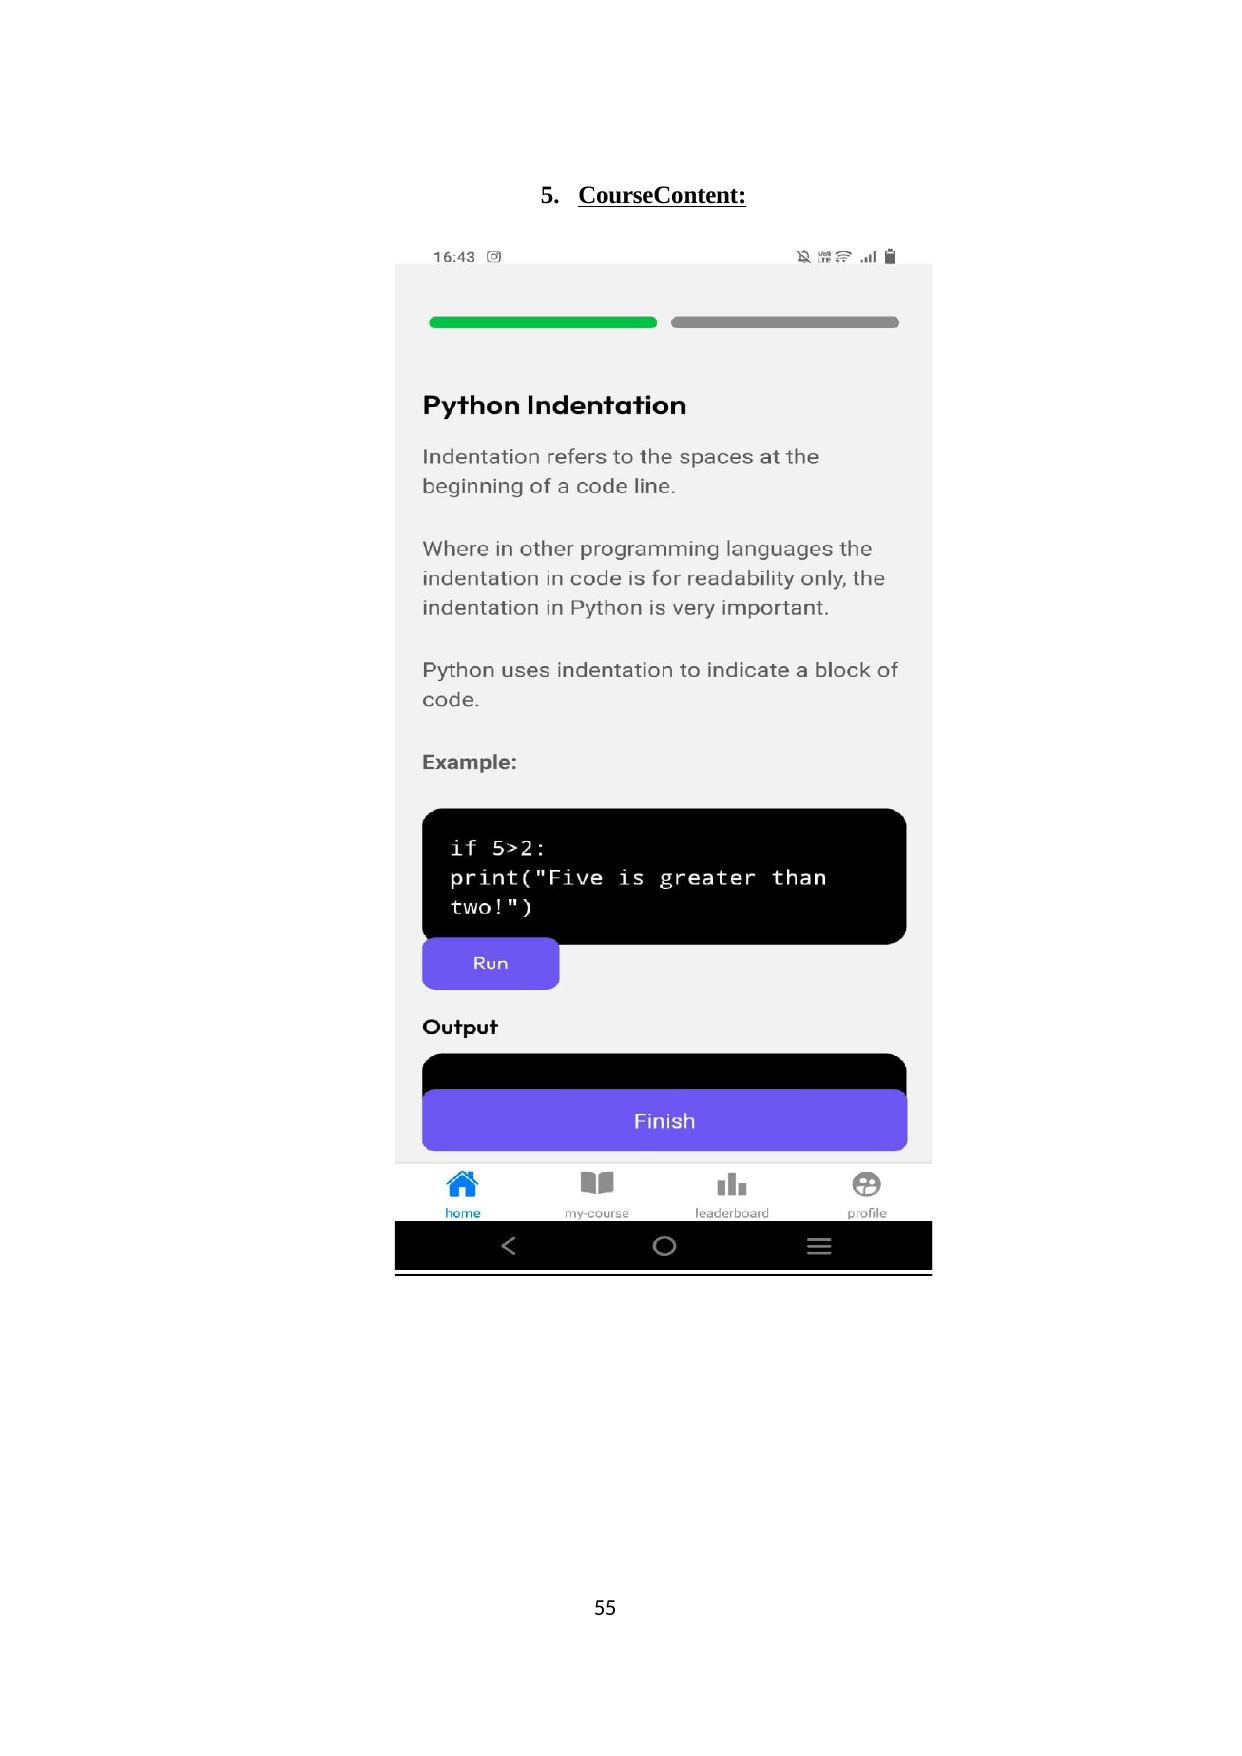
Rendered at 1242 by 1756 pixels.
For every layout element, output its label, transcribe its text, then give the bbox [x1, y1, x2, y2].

list CourseContent: [541, 181, 1197, 209]
picture [394, 241, 933, 1276]
